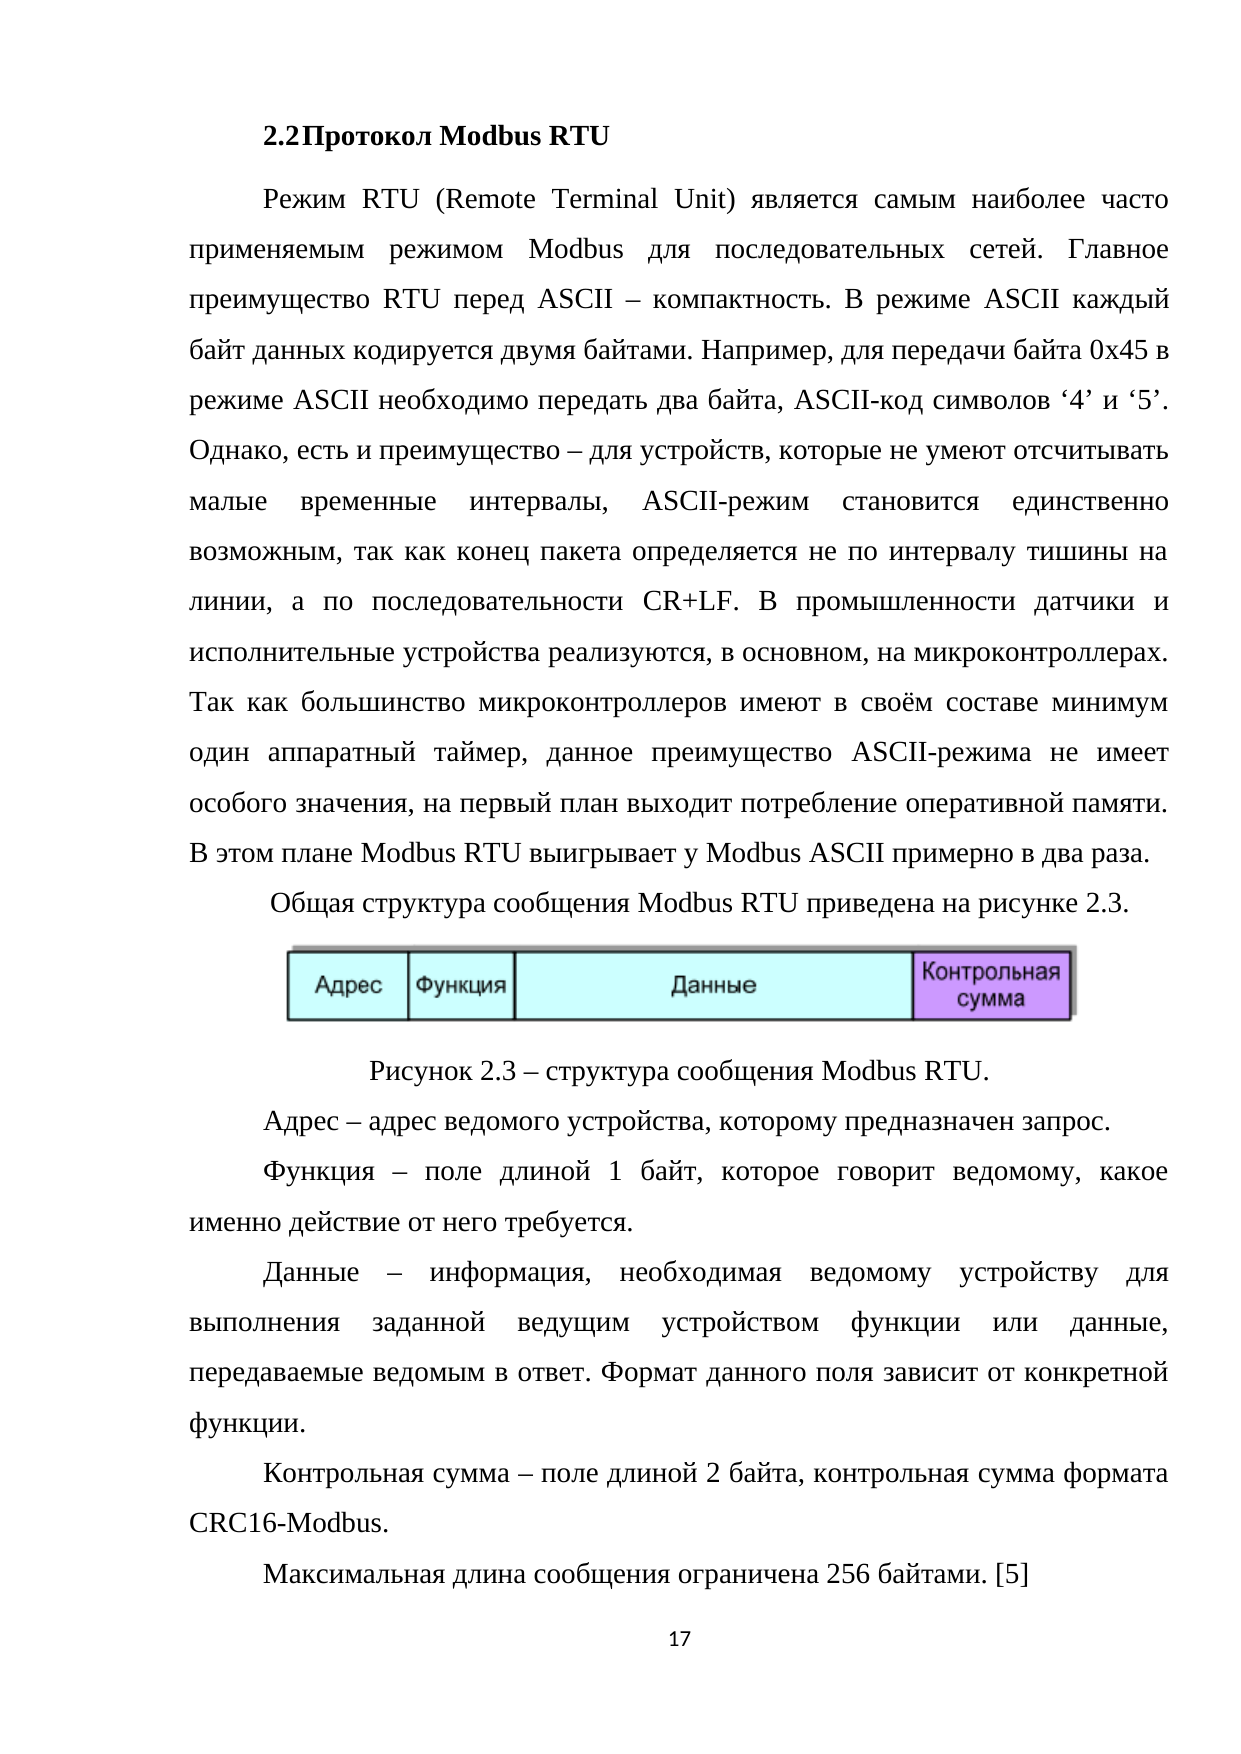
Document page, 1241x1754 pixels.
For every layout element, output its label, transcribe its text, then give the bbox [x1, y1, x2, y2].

text Общая структура сообщения Modbus RTU приведена на рисунке 2.3. [189, 885, 1169, 919]
text Режим RTU (Remote Terminal Unit) является самым наиболее часто применяемым режимом Modbus для последовательных сетей. Главное преимущество RTU перед ASCII – компактность. В режиме ASCII каждый байт данных кодируется двумя байтами. Например, для передачи байта 0x45 в режиме ASCII необходимо передать два байта, ASCII-код символов ‘4’ и ‘5’. Однако, есть и преимущество – для устройств, которые не умеют отсчитывать малые временные интервалы, ASCII-режим становится единственно возможным, так как конец пакета определяется не по интервалу тишины на линии, а по последовательности CR+LF. В промышленности датчики и исполнительные устройства реализуются, в основном, на микроконтроллерах. Так как большинство микроконтроллеров имеют в своём составе минимум один аппаратный таймер, данное преимущество ASCII-режима не имеет особого значения, на первый план выходит потребление оперативной памяти. В этом плане Modbus RTU выигрывает у Modbus ASCII примерно в два раза. [189, 181, 1169, 868]
text Функция – поле длиной 1 байт, которое говорит ведомому, какое именно действие от него требуется. [189, 1153, 1169, 1237]
text Контрольная сумма – поле длиной 2 байта, контрольная сумма формата CRC16-Modbus. [189, 1455, 1169, 1539]
picture [262, 935, 1099, 1039]
text Данные – информация, необходимая ведомому устройству для выполнения заданной ведущим устройством функции или данные, передаваемые ведомым в ответ. Формат данного поля зависит от конкретной функции. [189, 1254, 1169, 1438]
list Протокол Modbus RTU [263, 118, 1169, 152]
text Рисунок 2.3 – структура сообщения Modbus RTU. [189, 1053, 1169, 1086]
text Адрес – адрес ведомого устройства, которому предназначен запрос. [189, 1103, 1169, 1137]
text Максимальная длина сообщения ограничена 256 байтами. [5] [189, 1556, 1169, 1589]
